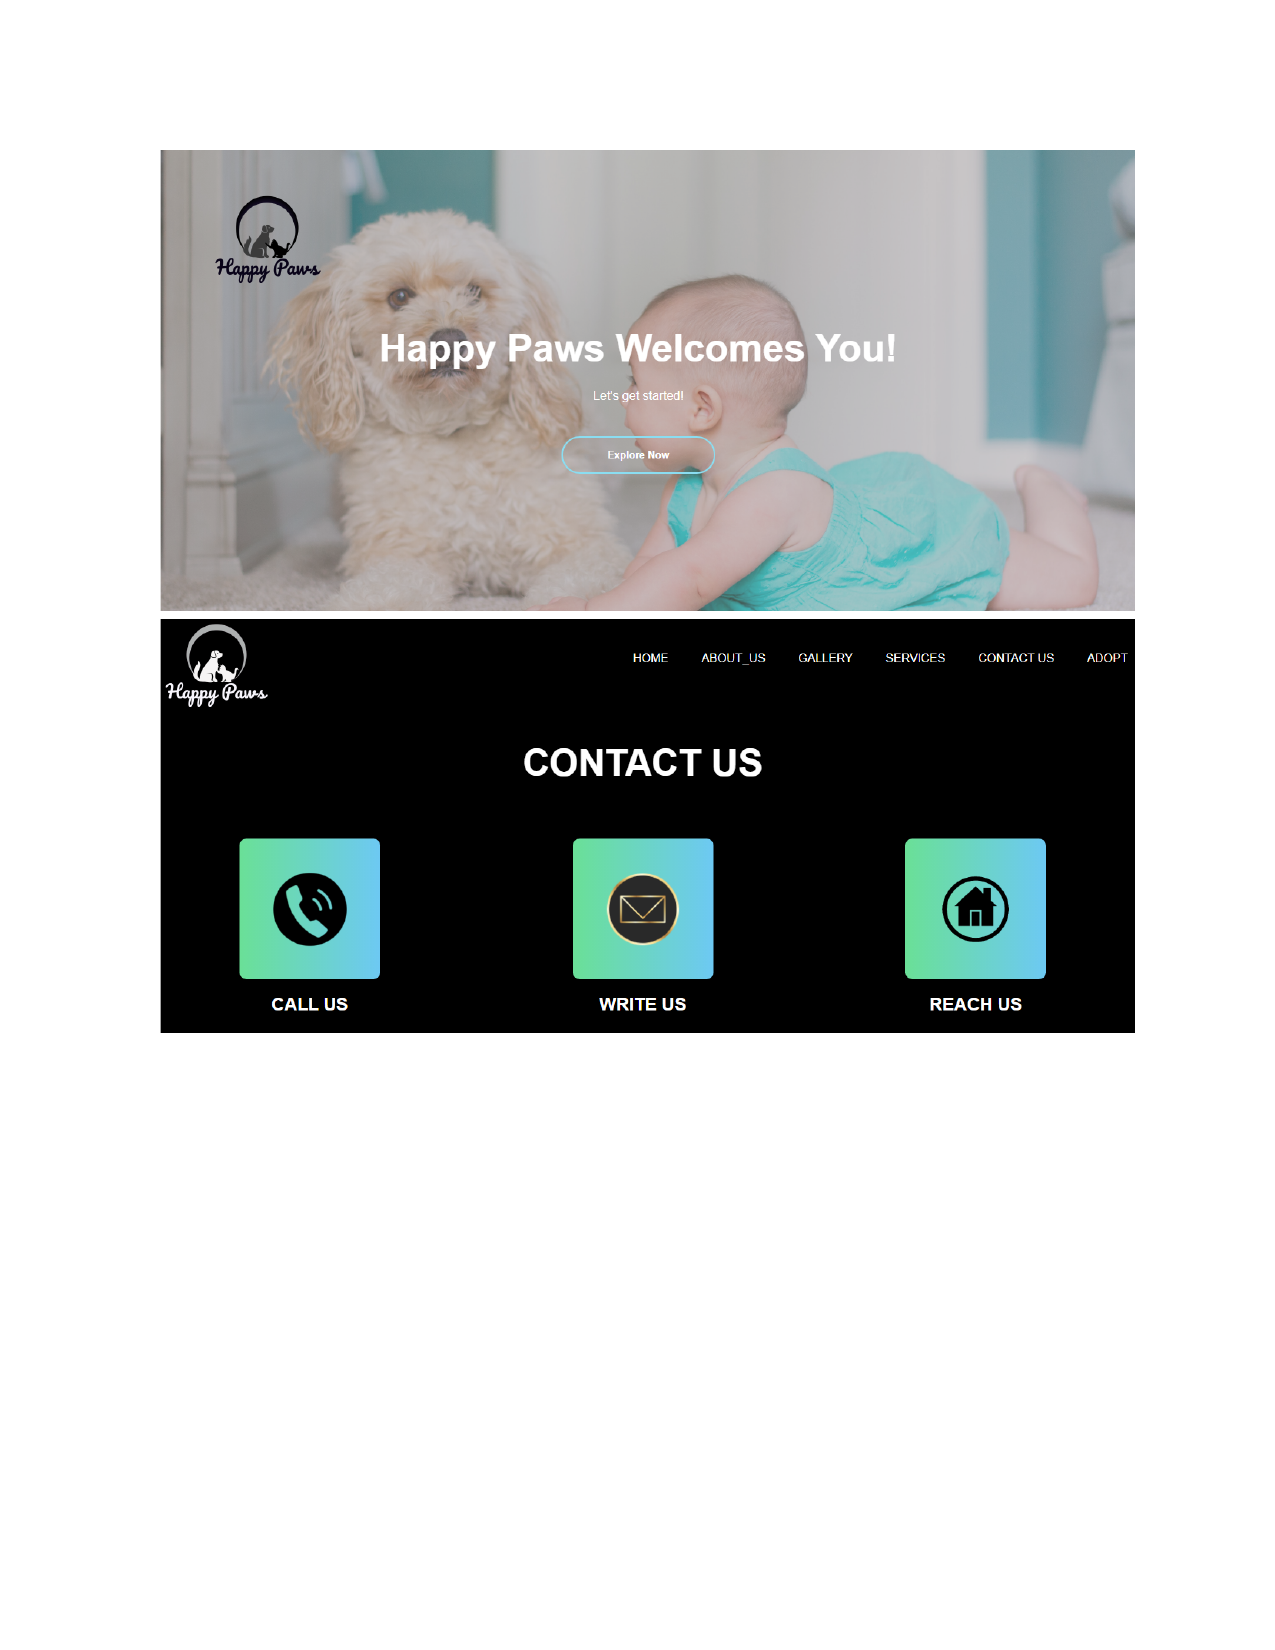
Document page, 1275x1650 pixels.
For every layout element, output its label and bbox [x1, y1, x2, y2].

picture [160, 619, 1135, 1033]
picture [160, 150, 1135, 611]
